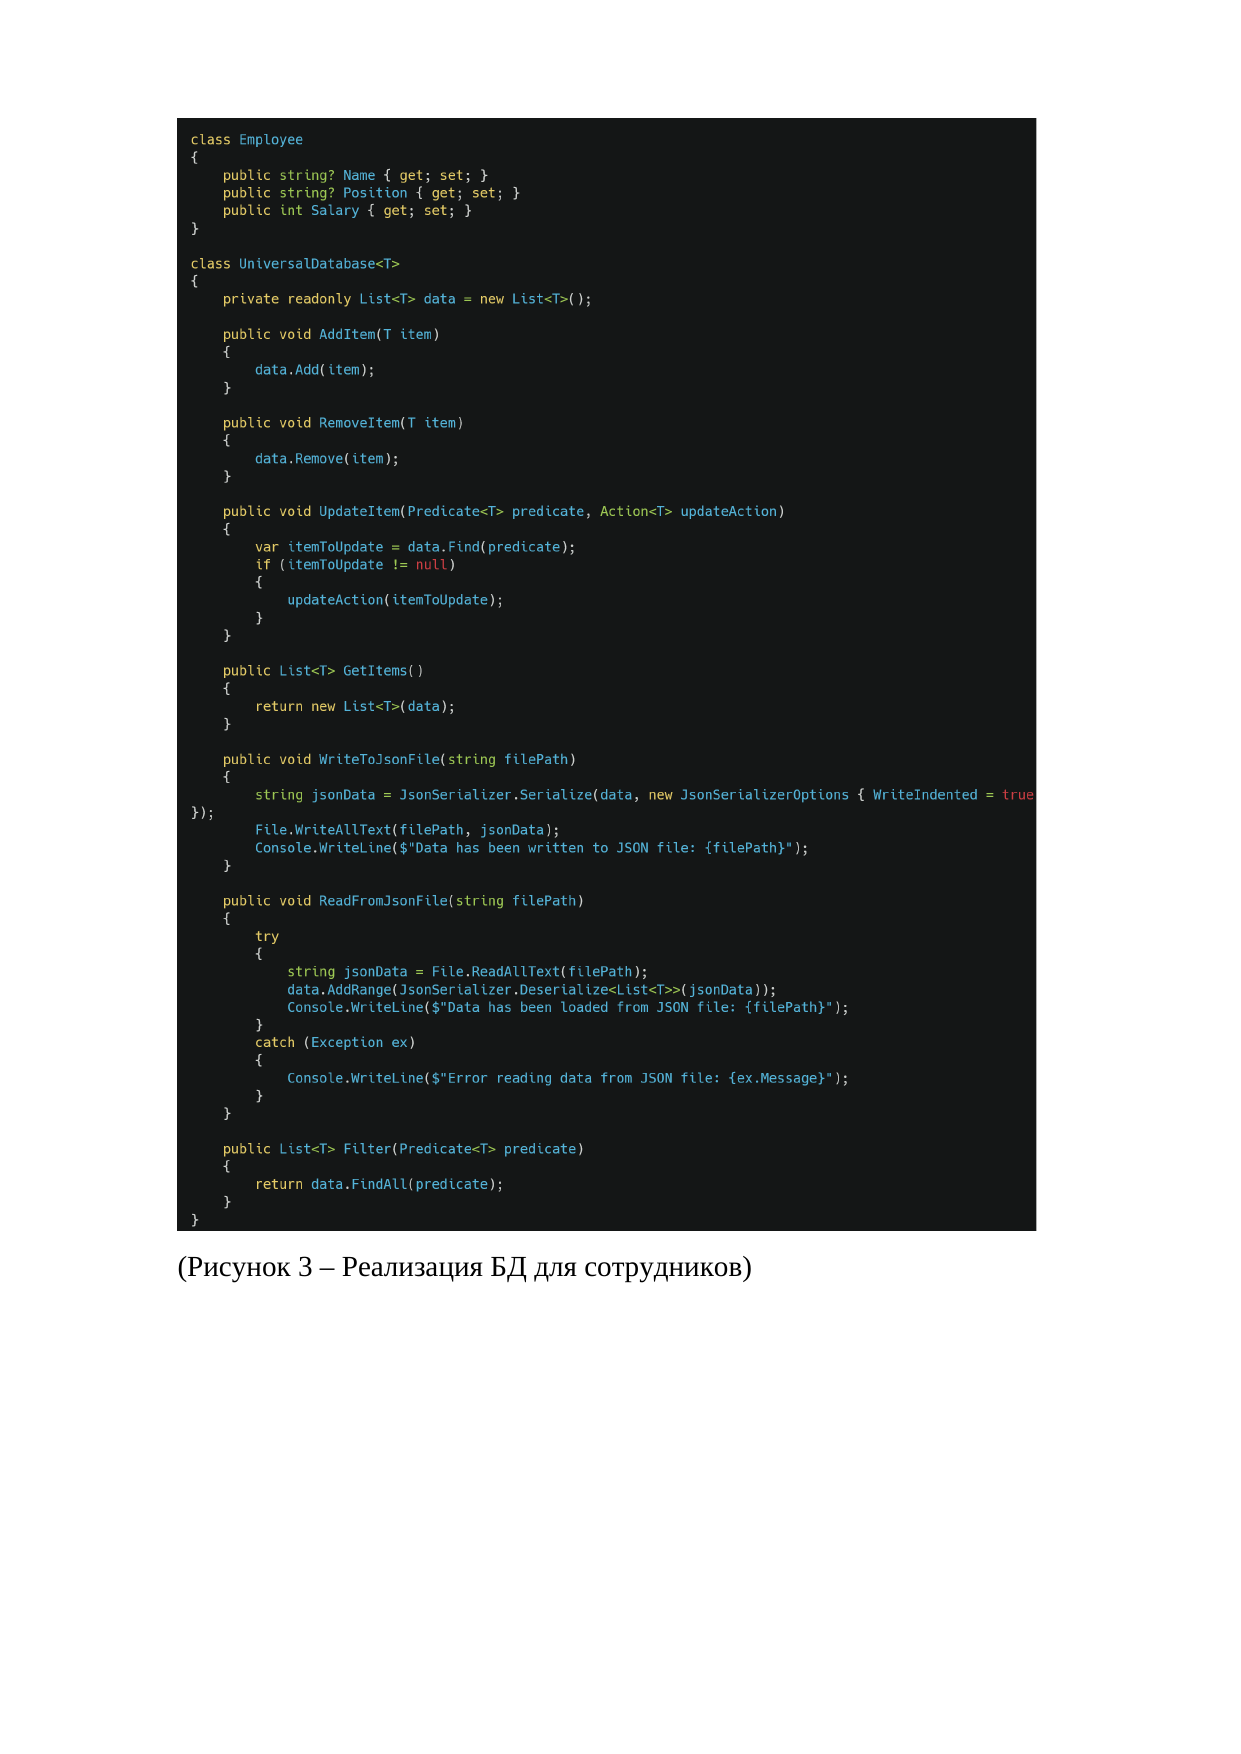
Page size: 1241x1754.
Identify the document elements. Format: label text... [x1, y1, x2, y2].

text (Рисунок 3 – Реализация БД для сотрудников) [177, 1249, 1152, 1283]
picture [177, 118, 1037, 1231]
